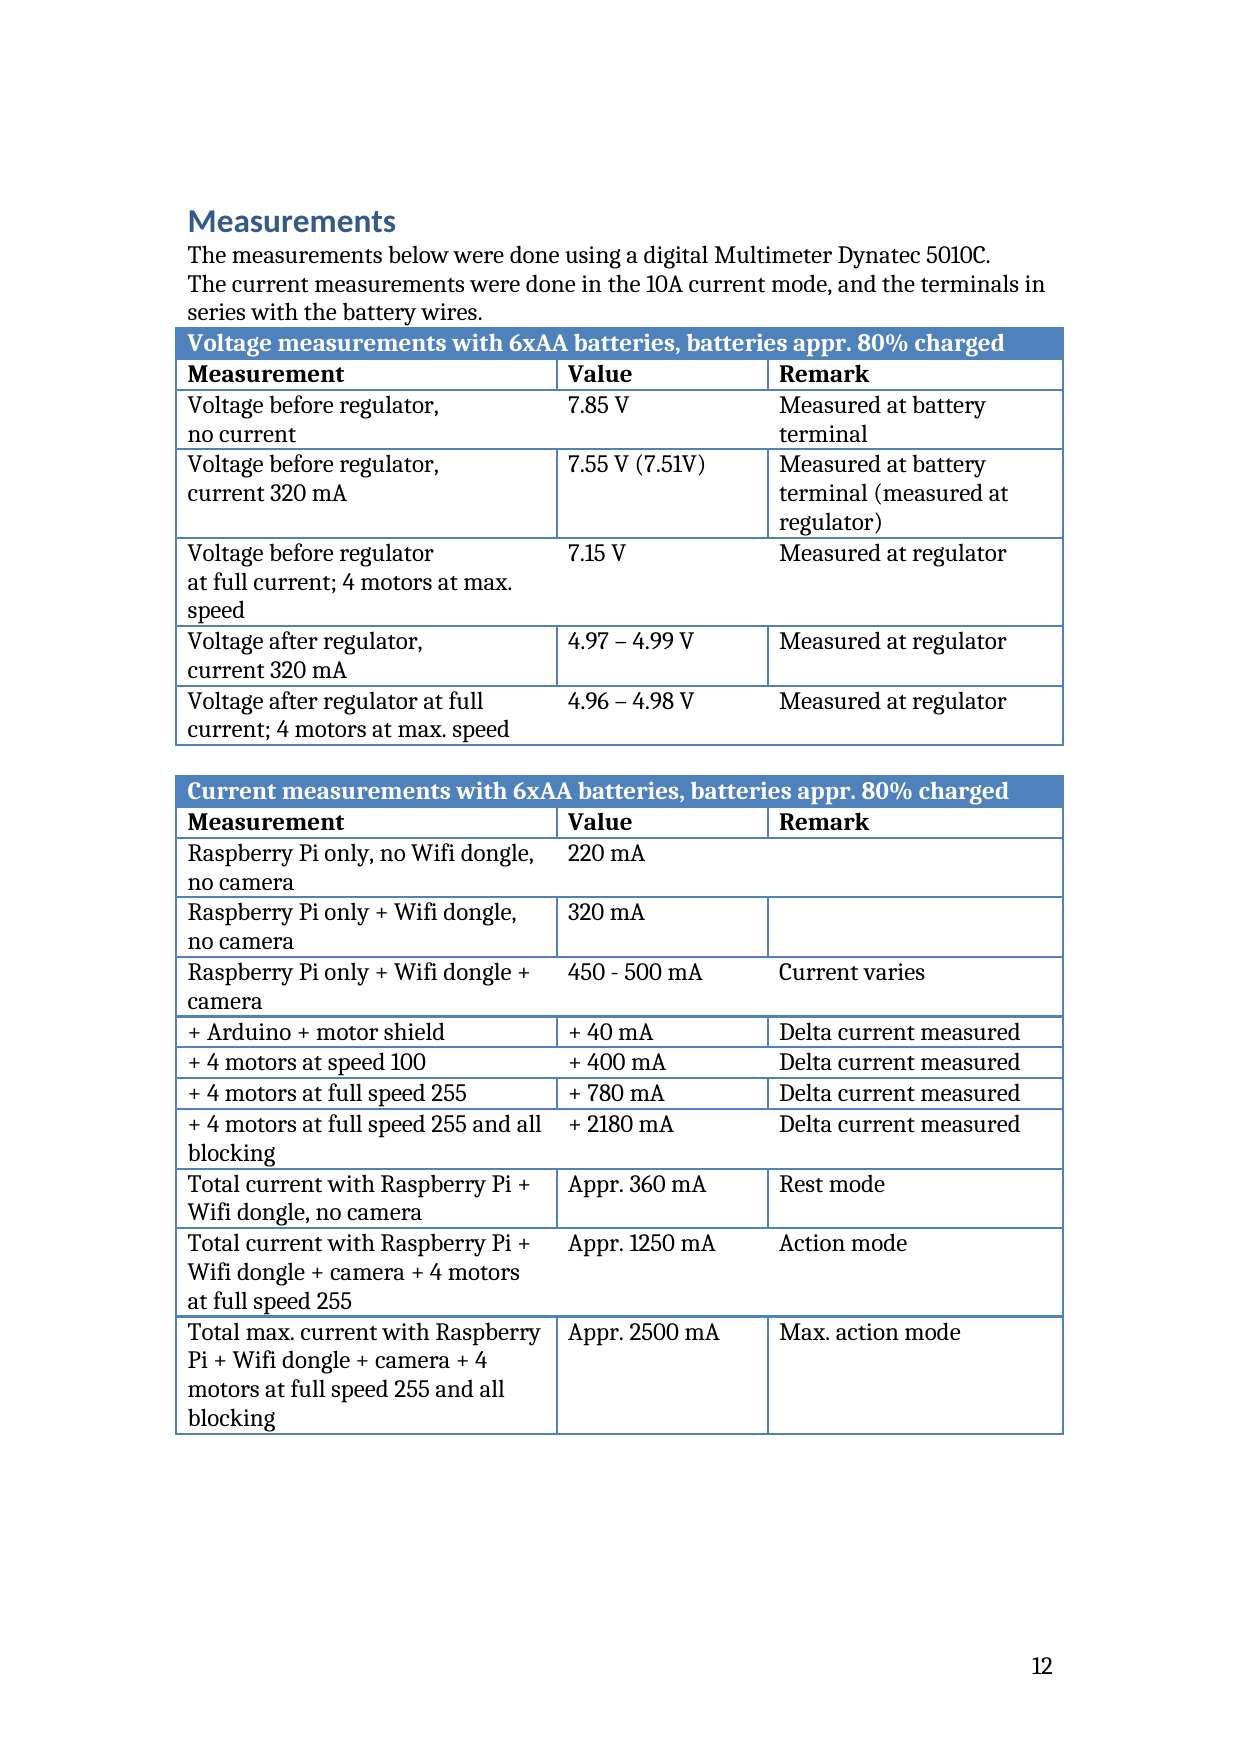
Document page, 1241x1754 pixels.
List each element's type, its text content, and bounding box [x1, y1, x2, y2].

table_cell Raspberry Pi only + Wifi dongle, no camera [177, 898, 556, 956]
text The measurements below were done using a digital Multimeter Dynatec 5010C. [187, 241, 1053, 269]
table_cell 7.15 V [557, 539, 768, 625]
table_cell Action mode [768, 1229, 1062, 1315]
text The current measurements were done in the 10A current mode, and the terminals in series with the battery wires. [187, 269, 1053, 327]
table_cell Measurement [177, 360, 556, 389]
table_cell Raspberry Pi only + Wifi dongle + camera [177, 958, 557, 1015]
table_cell Delta current measured [769, 1018, 1062, 1046]
table_cell [769, 898, 1062, 956]
table_cell + Arduino + motor shield [177, 1018, 556, 1046]
table_cell 320 mA [558, 898, 767, 956]
table_cell 220 mA [557, 839, 768, 896]
table_cell 7.55 V (7.51V) [558, 450, 767, 537]
table_cell + 2180 mA [557, 1110, 768, 1167]
table_cell 450 - 500 mA [557, 958, 768, 1015]
table_cell [768, 839, 1062, 896]
table_cell + 4 motors at speed 100 [177, 1048, 557, 1077]
table_cell + 4 motors at full speed 255 [177, 1079, 556, 1108]
table_cell Measurement [177, 808, 556, 837]
table_cell Max. action mode [769, 1318, 1062, 1432]
table_cell Value [558, 360, 767, 389]
table_cell Appr. 1250 mA [557, 1229, 768, 1315]
table_cell Remark [769, 360, 1062, 389]
table_cell Measured at regulator [768, 539, 1062, 625]
table_cell 7.85 V [557, 391, 768, 448]
table_cell Rest mode [769, 1170, 1062, 1227]
table_cell Voltage before regulator, current 320 mA [177, 450, 556, 537]
table_cell 4.96 – 4.98 V [557, 687, 768, 744]
table_cell Voltage after regulator, current 320 mA [177, 627, 556, 684]
table_cell Voltage before regulator, no current [177, 391, 557, 448]
table_cell + 780 mA [558, 1079, 767, 1108]
table_cell + 40 mA [558, 1018, 767, 1046]
table_cell + 400 mA [557, 1048, 768, 1077]
table_cell Measured at regulator [768, 687, 1062, 744]
subtitle Measurements [187, 200, 1053, 241]
table_cell Measured at battery terminal (measured at regulator) [769, 450, 1062, 537]
table_cell Delta current measured [769, 1079, 1062, 1108]
table_cell Voltage after regulator at full current; 4 motors at max. speed [177, 687, 557, 744]
table_cell Total max. current with Raspberry Pi + Wifi dongle + camera + 4 motors at full speed 255 and all blocking [177, 1318, 556, 1432]
table_cell Value [558, 808, 767, 837]
table_header Voltage measurements with 6xAA batteries, batteries appr. 80% charged [177, 329, 1062, 358]
table_cell Measured at battery terminal [768, 391, 1062, 448]
table_cell Appr. 2500 mA [558, 1318, 767, 1432]
table_header Current measurements with 6xAA batteries, batteries appr. 80% charged [177, 777, 1062, 806]
table_cell Raspberry Pi only, no Wifi dongle, no camera [177, 839, 557, 896]
table_cell Current varies [768, 958, 1062, 1015]
table_cell Voltage before regulator at full current; 4 motors at max. speed [177, 539, 557, 625]
table_cell Total current with Raspberry Pi + Wifi dongle, no camera [177, 1170, 556, 1227]
table_cell + 4 motors at full speed 255 and all blocking [177, 1110, 557, 1167]
table_cell 4.97 – 4.99 V [558, 627, 767, 684]
table_cell Appr. 360 mA [558, 1170, 767, 1227]
table_cell Remark [769, 808, 1062, 837]
table_cell Delta current measured [768, 1048, 1062, 1077]
table_cell Delta current measured [768, 1110, 1062, 1167]
table_cell Measured at regulator [769, 627, 1062, 684]
table_cell Total current with Raspberry Pi + Wifi dongle + camera + 4 motors at full speed 255 [177, 1229, 557, 1315]
